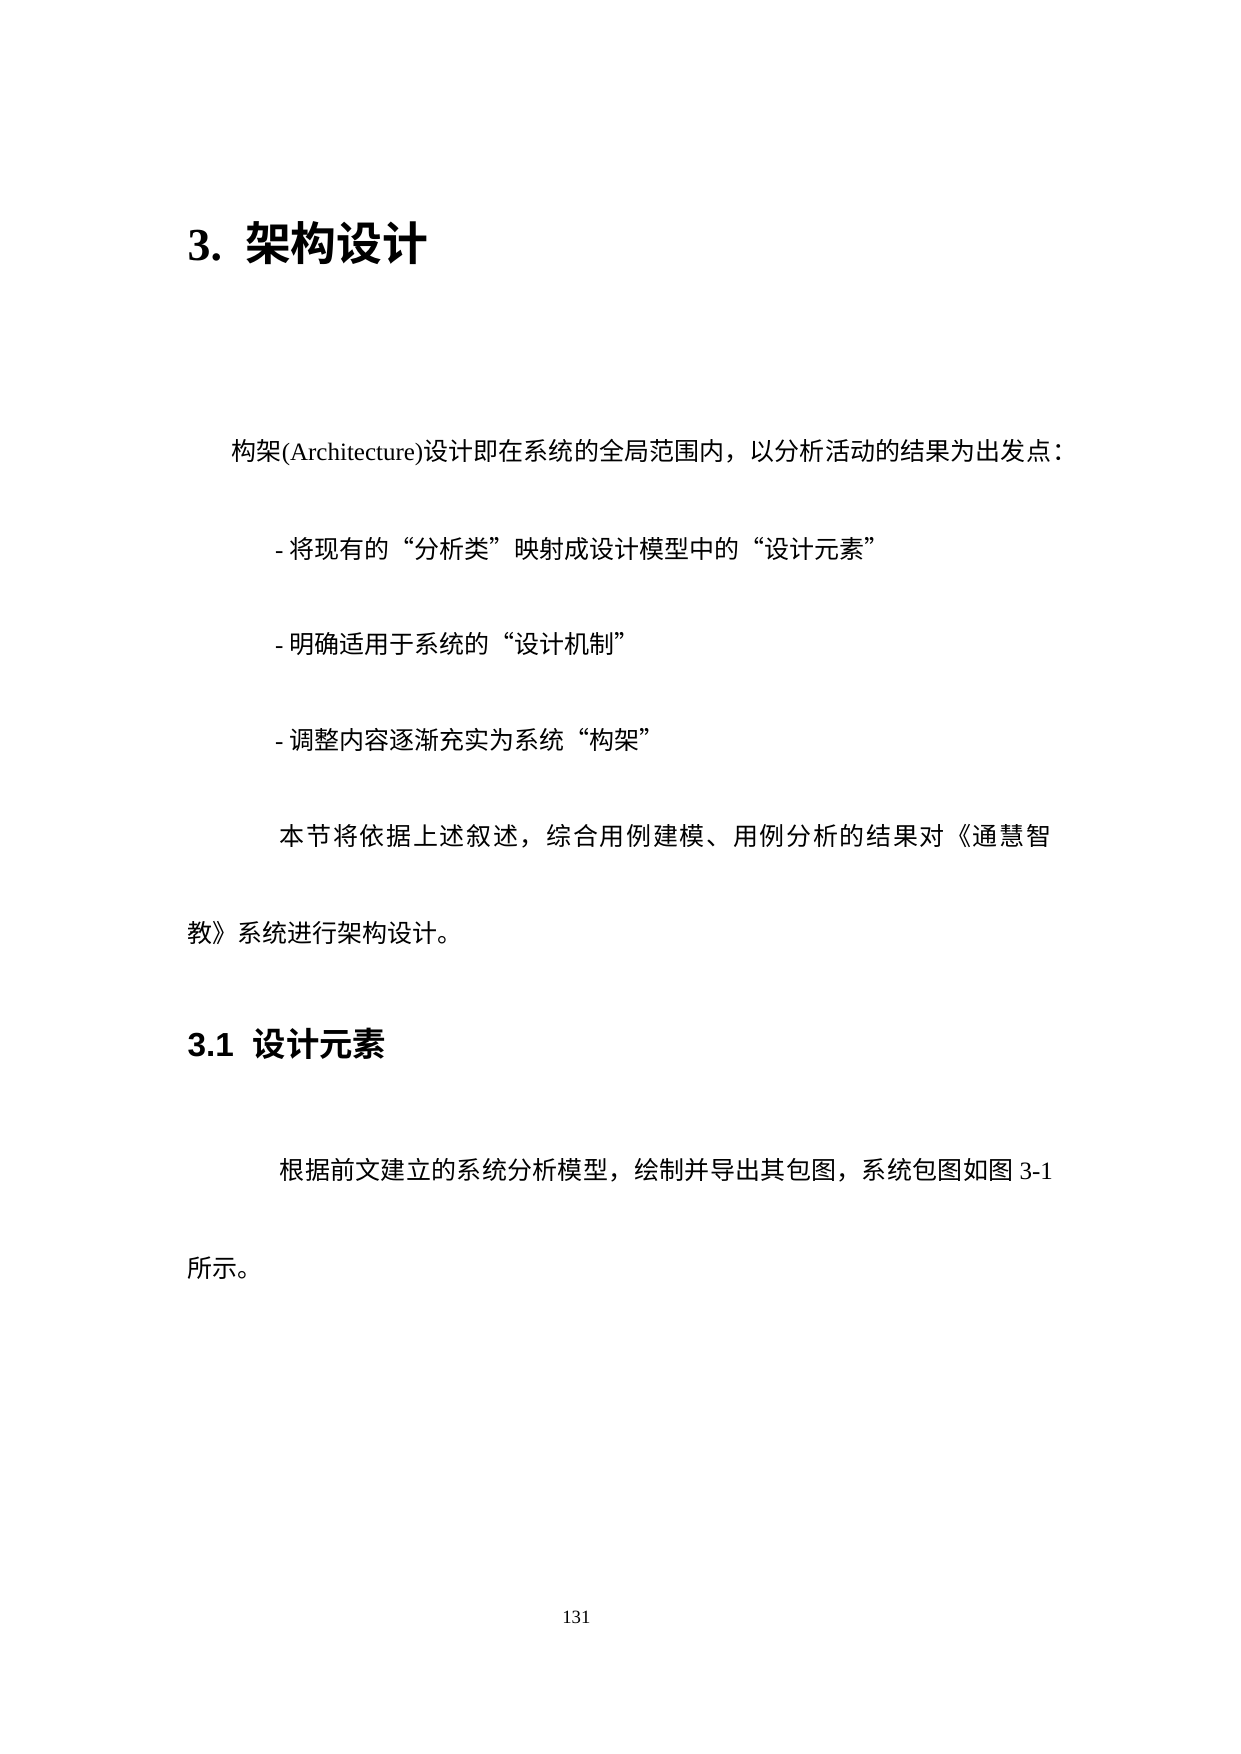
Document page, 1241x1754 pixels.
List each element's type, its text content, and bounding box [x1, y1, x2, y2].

text - 明确适用于系统的“设计机制” [231, 611, 1053, 676]
text - 调整内容逐渐充实为系统“构架” [231, 706, 1053, 771]
subtitle 设计元素 [187, 1009, 1053, 1074]
subtitle 架构设计 [187, 192, 1053, 289]
text 本节将依据上述叙述，综合用例建模、用例分析的结果对《通慧智教》系统进行架构设计。 [187, 802, 1053, 964]
text 构架(Architecture)设计即在系统的全局范围内，以分析活动的结果为出发点： - 将现有的“分析类”映射成设计模型中的“设计元素” [187, 417, 1053, 580]
text 根据前文建立的系统分析模型，绘制并导出其包图，系统包图如图3-1所示。 [187, 1136, 1053, 1299]
